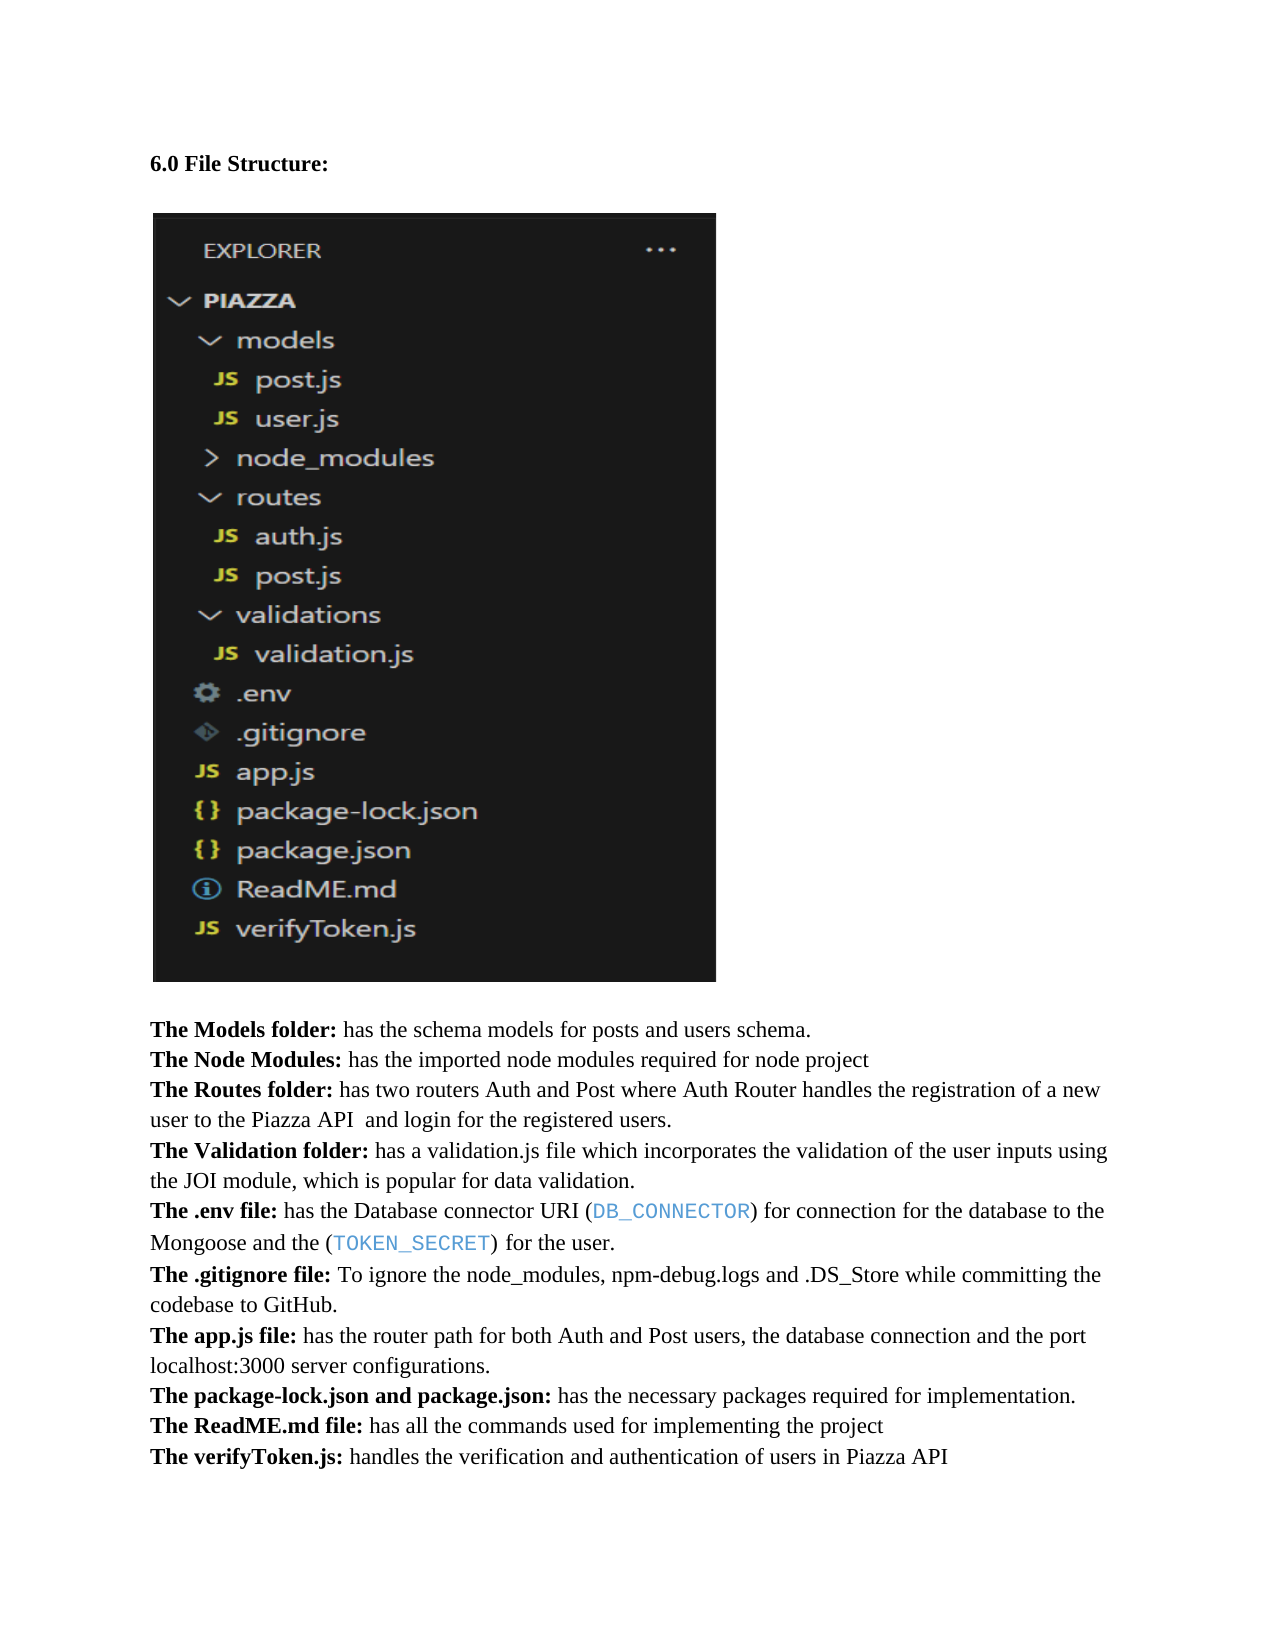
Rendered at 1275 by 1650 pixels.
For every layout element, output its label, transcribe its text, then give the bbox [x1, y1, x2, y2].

text The package-lock.json and package.json: has the necessary packages required for implementation. [150, 1382, 1214, 1408]
text The Routes folder: has two routers Auth and Post where Auth Router handles the registration of a new user to the Piazza API and login for the registered users. [150, 1076, 1123, 1133]
text The ReadME.md file: has all the commands used for implementing the project [150, 1412, 1214, 1439]
text The .gitignore file: To ignore the node_modules, npm-debug.logs and .DS_Store while committing the codebase to GitHub. [150, 1261, 1123, 1318]
text The Validation folder: has a validation.js file which incorporates the validation of the user inputs using the JOI module, which is popular for data validation. [150, 1137, 1123, 1193]
text The .env file: has the Database connector URI (DB_CONNECTOR) for connection for the database to the Mongoose and the (TOKEN_SECRET) for the user. [150, 1197, 1123, 1257]
text The verifyToken.js: handles the verification and authentication of users in Piazza API [150, 1443, 1214, 1469]
text The Models folder: has the schema models for posts and users schema. [150, 1016, 1214, 1042]
subtitle 6.0 File Structure: [150, 150, 1214, 176]
text The Node Modules: has the imported node modules required for node project [150, 1046, 1214, 1072]
text The app.js file: has the router path for both Auth and Post users, the database connection and the port localhost:3000 server configurations. [150, 1322, 1123, 1378]
picture [153, 213, 717, 982]
